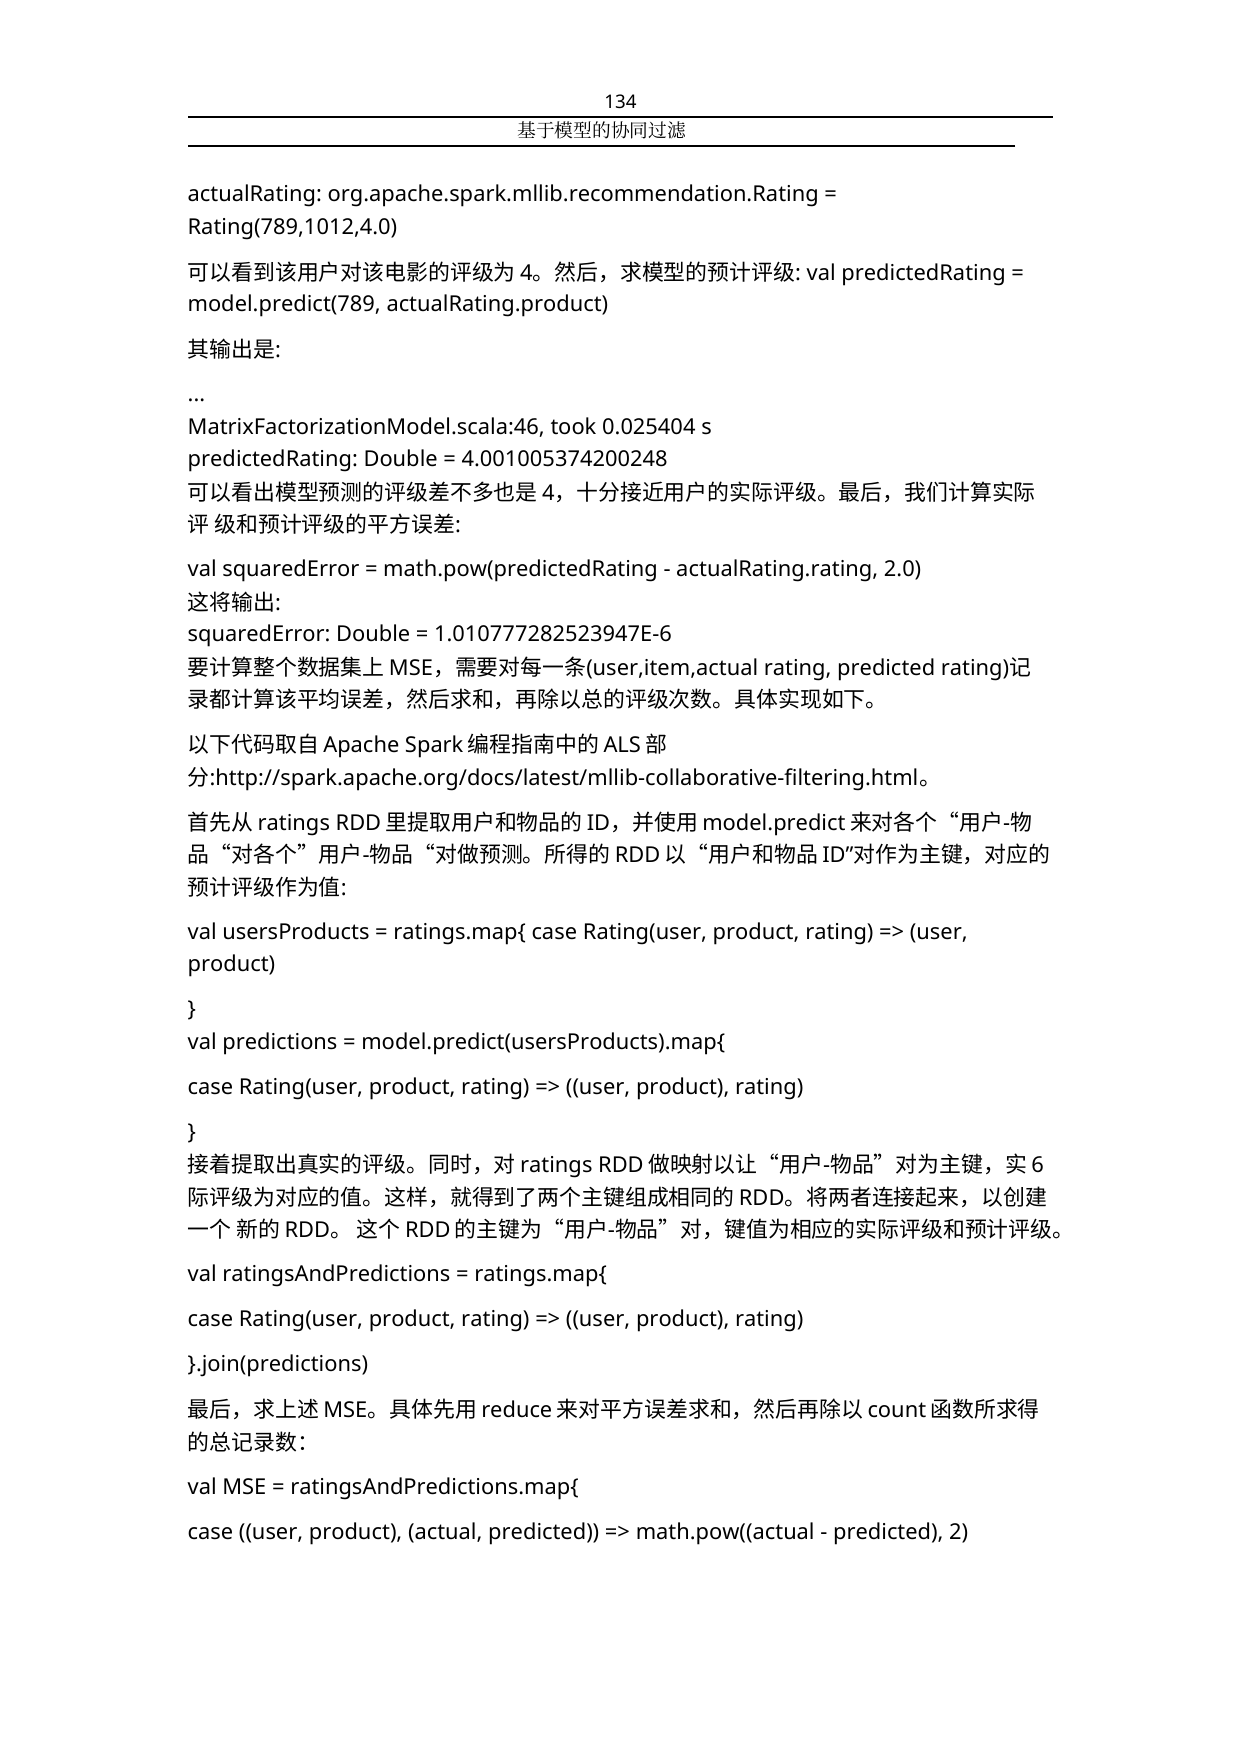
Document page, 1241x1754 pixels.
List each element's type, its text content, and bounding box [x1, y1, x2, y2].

text 首先从ratings RDD里提取用户和物品的ID，并使用model.predict来对各个“用户-物品“对各个”用户-物品“对做预测。所得的RDD以“用户和物品ID”对作为主键，对应的预计评级作为值: [187, 804, 1053, 902]
text } [187, 992, 1053, 1024]
text 要计算整个数据集上MSE，需要对每一条(user,item,actual rating, predicted rating)记录都计算该平均误差，然后求和，再除以总的评级次数。具体实现如下。 [187, 649, 1053, 714]
text val usersProducts = ratings.map{ case Rating(user, product, rating) => (user, product) [187, 914, 1053, 979]
text 可以看出模型预测的评级差不多也是4，十分接近用户的实际评级。最后，我们计算实际评 级和预计评级的平方误差: [187, 474, 1053, 539]
text 最后，求上述MSE。具体先用reduce来对平方误差求和，然后再除以count函数所求得的总记录数： [187, 1392, 1053, 1457]
text } [187, 1114, 1053, 1147]
text squaredError: Double = 1.010777282523947E-6 [187, 617, 1053, 649]
text 可以看到该用户对该电影的评级为4。然后，求模型的预计评级: val predictedRating = model.predict(789, actualRating.product) [187, 254, 1053, 319]
text val MSE = ratingsAndPredictions.map{ [187, 1469, 1053, 1502]
text 接着提取出真实的评级。同时，对ratings RDD做映射以让“用户-物品”对为主键，实6际评级为对应的值。这样，就得到了两个主键组成相同的RDD。将两者连接起来，以创建一个 新的RDD。 这个RDD的主键为“用户-物品”对，键值为相应的实际评级和预计评级。 [187, 1147, 1053, 1244]
text }.join(predictions) [187, 1347, 1053, 1379]
list MatrixFactorizationModel.scala:46, took 0.025404 s [187, 409, 1053, 442]
text 以下代码取自Apache Spark编程指南中的ALS部分:http://spark.apache.org/docs/latest/mllib-collaborative-filtering.html。 [187, 727, 1053, 792]
text val squaredError = math.pow(predictedRating - actualRating.rating, 2.0) [187, 552, 1053, 584]
text ... [187, 377, 1053, 409]
text val predictions = model.predict(usersProducts).map{ [187, 1024, 1053, 1057]
text case Rating(user, product, rating) => ((user, product), rating) [187, 1302, 1053, 1334]
list case ((user, product), (actual, predicted)) => math.pow((actual - predicted), 2) [187, 1514, 1053, 1547]
text val ratingsAndPredictions = ratings.map{ [187, 1257, 1053, 1289]
text actualRating: org.apache.spark.mllib.recommendation.Rating = Rating(789,1012,4.0) [187, 177, 1053, 242]
text 其输出是: [187, 332, 1053, 364]
text 这将输出: [187, 584, 1053, 617]
text case Rating(user, product, rating) => ((user, product), rating) [187, 1069, 1053, 1102]
list predictedRating: Double = 4.001005374200248 [187, 442, 1053, 474]
